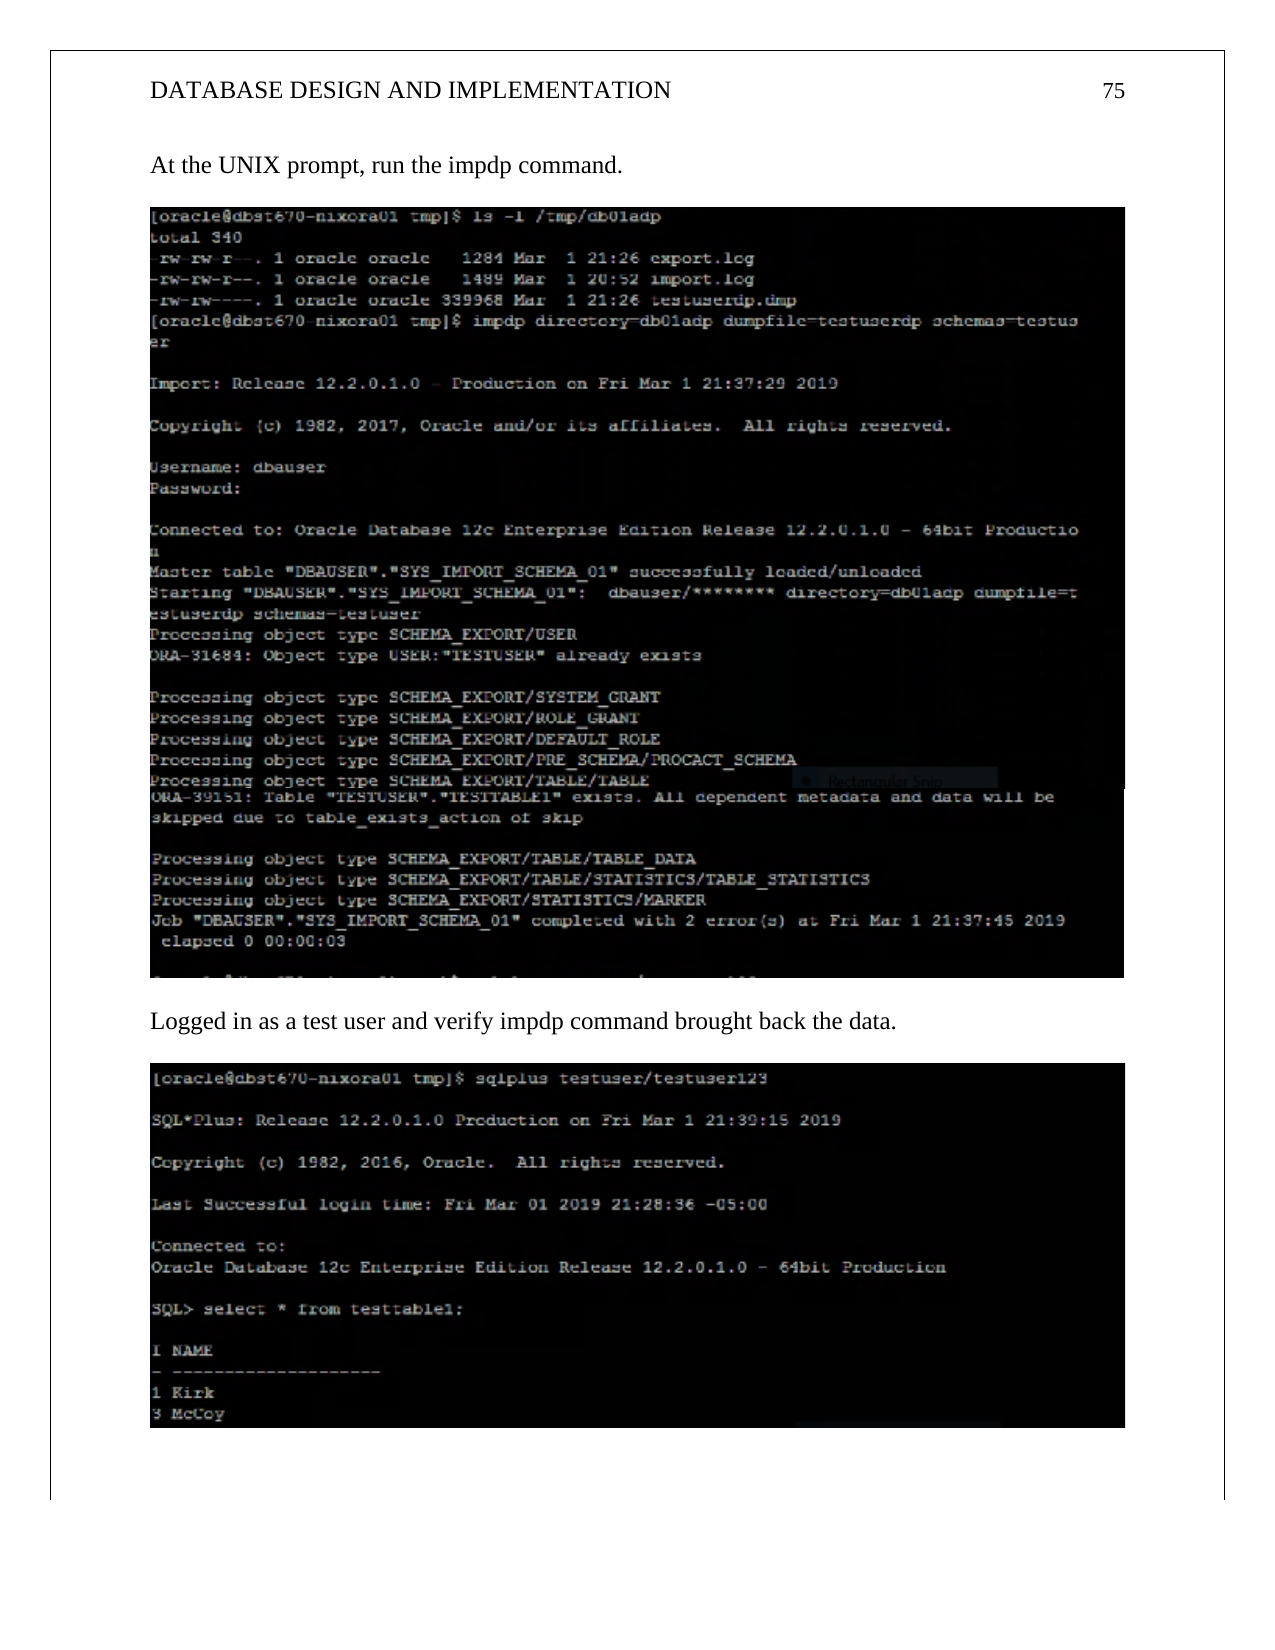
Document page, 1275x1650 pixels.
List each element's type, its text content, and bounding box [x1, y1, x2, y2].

picture [150, 207, 1125, 978]
text At the UNIX prompt, run the impdp command. [150, 150, 1125, 179]
text Logged in as a test user and verify impdp command brought back the data. [150, 1006, 1125, 1035]
picture [150, 1063, 1125, 1428]
